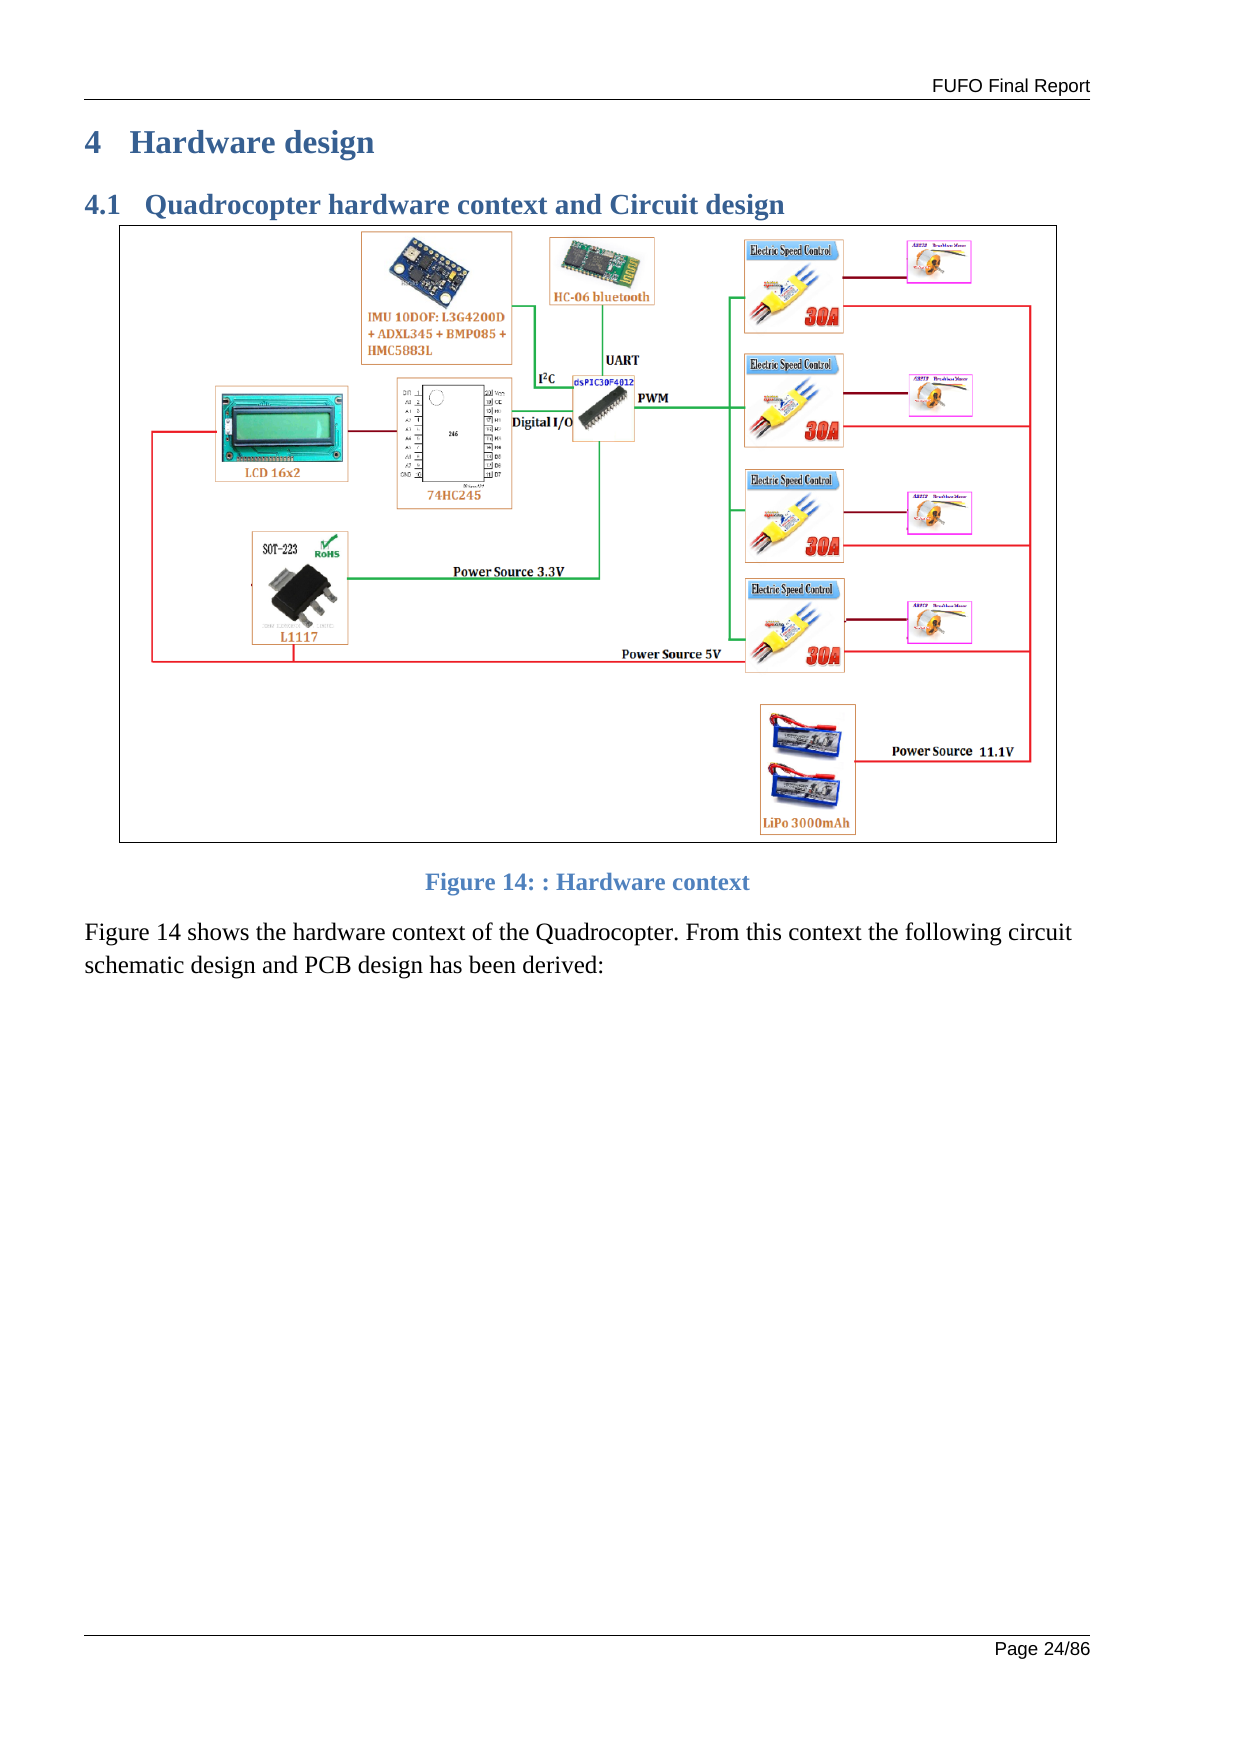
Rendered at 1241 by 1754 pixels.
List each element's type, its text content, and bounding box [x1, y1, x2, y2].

subtitle Hardware design [84, 122, 1090, 160]
picture [120, 226, 1056, 842]
text Figure 14: : Hardware context [84, 867, 1090, 896]
text Figure 14 shows the hardware context of the Quadrocopter. From this context the following circuit schematic design and PCB design has been derived: [84, 917, 1090, 979]
subtitle Quadrocopter hardware context and Circuit design [84, 187, 1090, 220]
